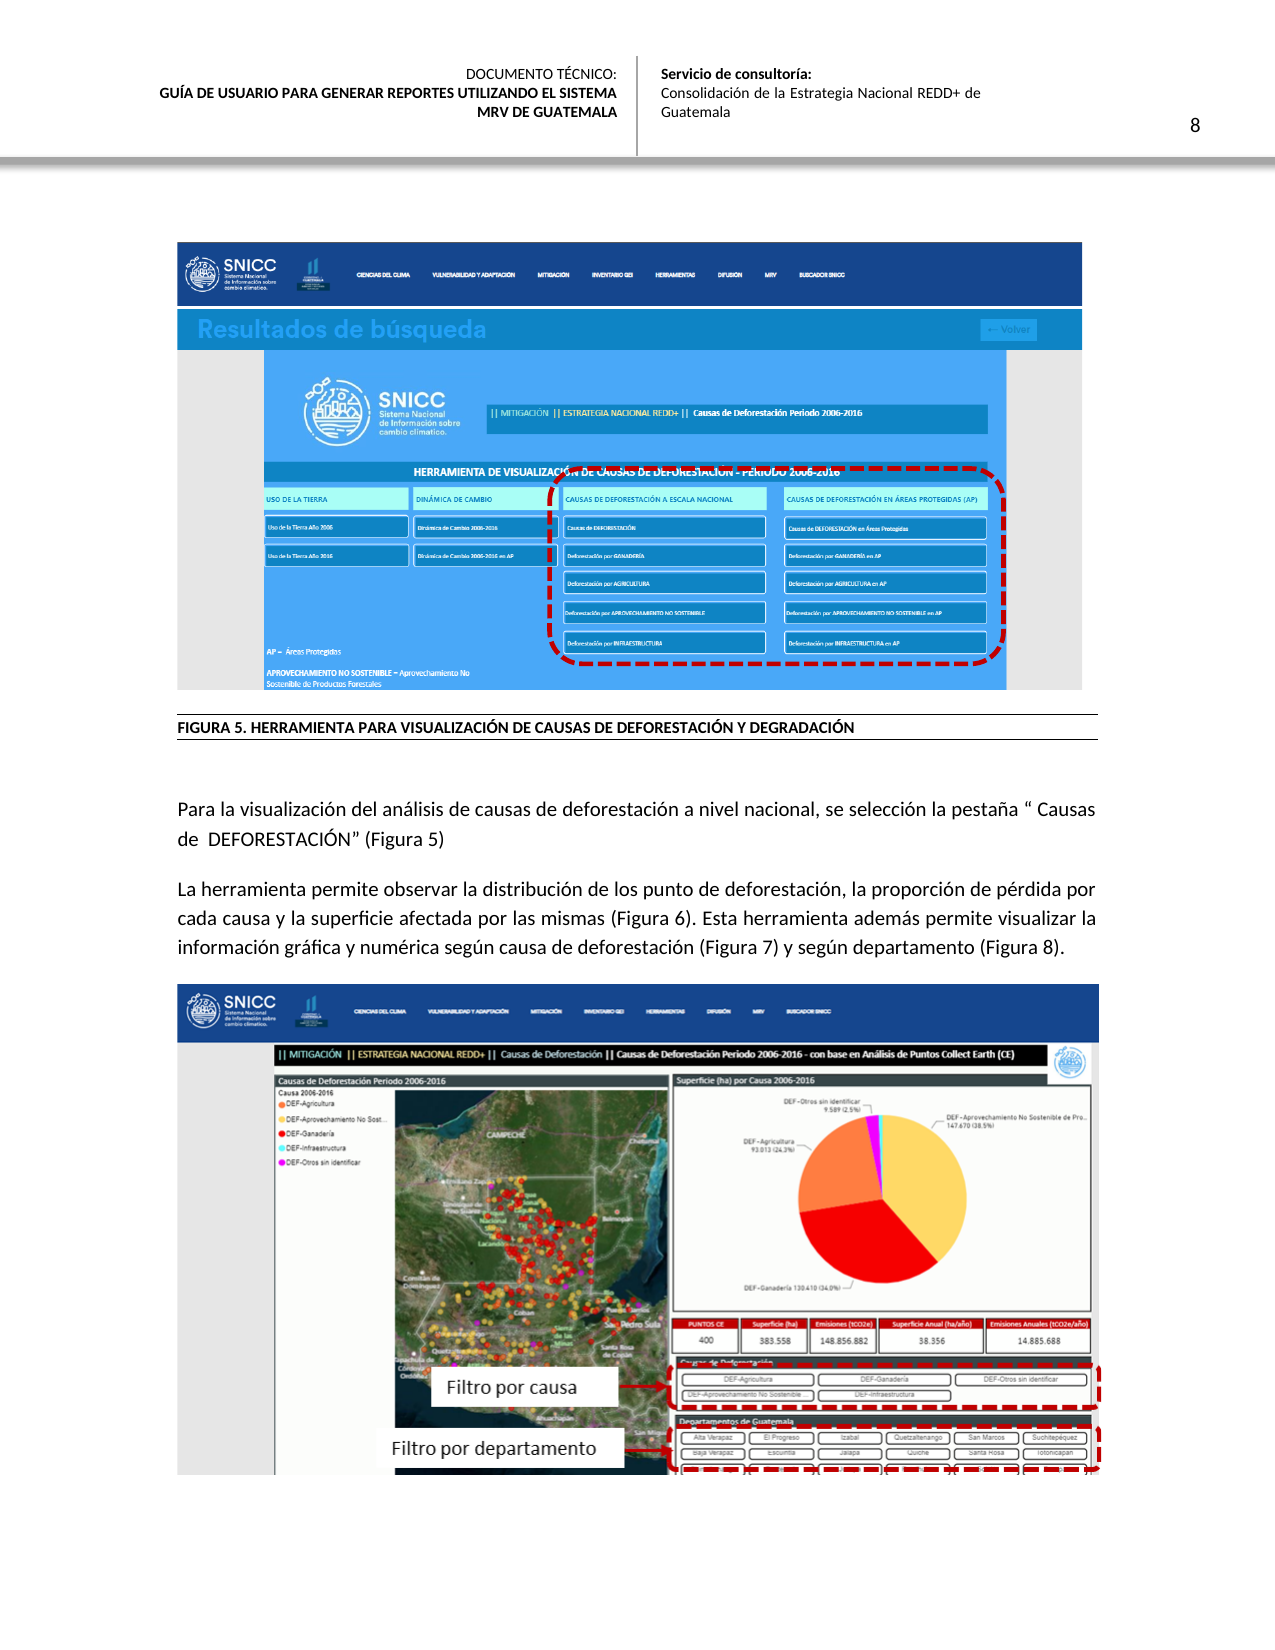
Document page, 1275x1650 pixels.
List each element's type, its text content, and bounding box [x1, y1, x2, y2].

picture [177, 984, 1102, 1475]
text Figura 5. Herramienta para visualización de causas de deforestación y degradación [177, 715, 1098, 739]
picture [177, 242, 1083, 690]
text Para la visualización del análisis de causas de deforestación a nivel nacional, se selección la pestaña “ Causas de DEFORESTACIÓN” (Figura 5) [177, 797, 1098, 851]
text La herramienta permite observar la distribución de los punto de deforestación, la proporción de pérdida por cada causa y la superficie afectada por las mismas (Figura 6). Esta herramienta además permite visualizar la información gráfica y numérica según causa de deforestación (Figura 7) y según departamento (Figura 8). [177, 876, 1098, 959]
